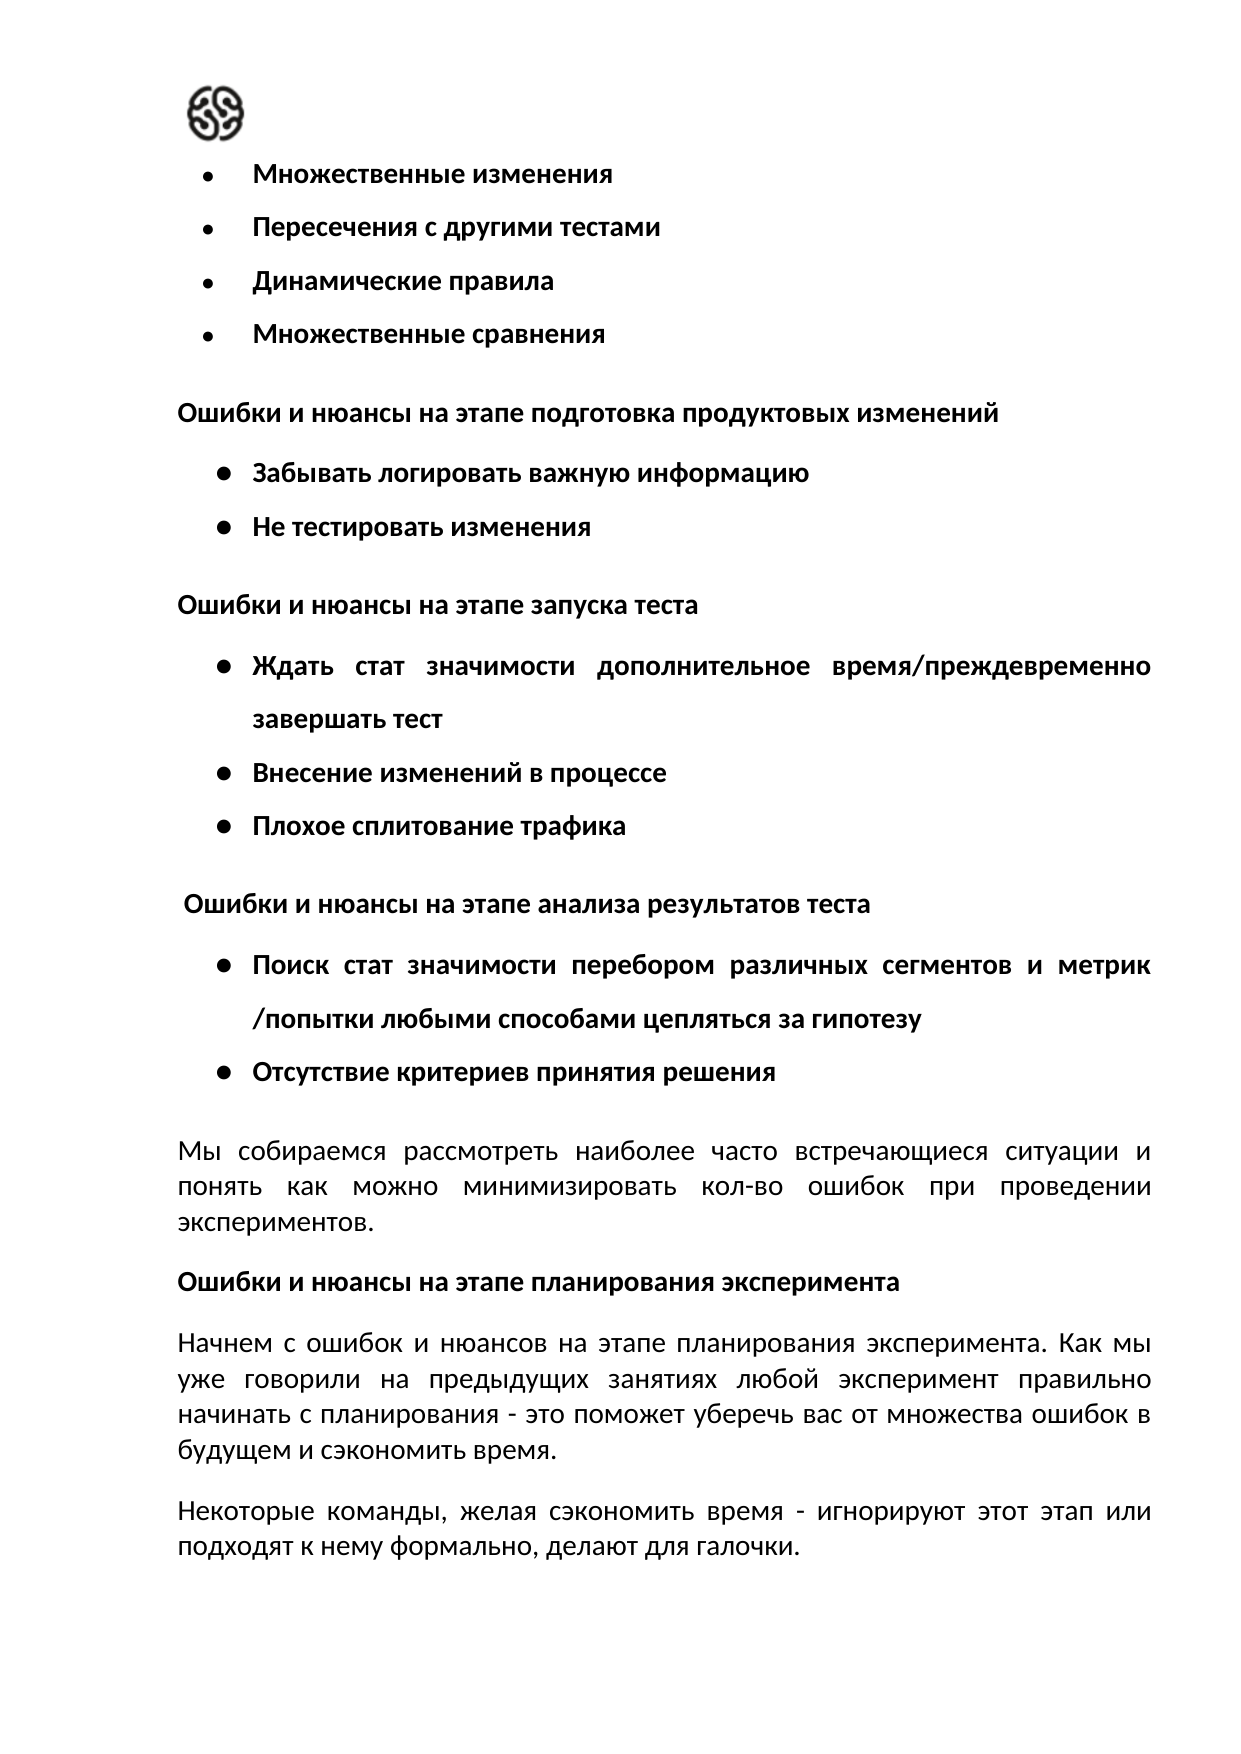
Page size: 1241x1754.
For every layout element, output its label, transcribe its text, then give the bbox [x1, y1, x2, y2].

list Отсутствие критериев принятия решения [215, 1053, 1152, 1089]
text Некоторые команды, желая сэкономить время - игнорируют этот этап или подходят к нему формально, делают для галочки. [177, 1492, 1152, 1563]
picture [177, 73, 248, 155]
list Поиск стат значимости перебором различных сегментов и метрик /попытки любыми способами цепляться за гипотезу [215, 946, 1152, 1035]
list Не тестировать изменения [215, 508, 1152, 543]
list Динамические правилав [215, 262, 1152, 297]
text Мы собираемся рассмотреть наиболее часто встречающиеся ситуации и понять как можно минимизировать кол-во ошибок при проведении экспериментов. [177, 1132, 1152, 1238]
list Множественные сравнения [215, 315, 1152, 351]
list Пересечения с другими тестами [215, 208, 1152, 244]
text Ошибки и нюансы на этапе анализа результатов теста [177, 886, 1152, 921]
text Ошибки и нюансы на этапе запуска теста [177, 586, 1152, 622]
subtitle Ошибки и нюансы на этапе планирования эксперимента [177, 1263, 1152, 1299]
text Ошибки и нюансы на этапе подготовка продуктовых изменений [177, 394, 1152, 429]
text Начнем с ошибок и нюансов на этапе планирования эксперимента. Как мы уже говорили на предыдущих занятиях любой эксперимент правильно начинать с планирования - это поможет уберечь вас от множества ошибок в будущем и сэкономить время. [177, 1324, 1152, 1467]
list Ждать стат значимости дополнительное время/преждевременно завершать тест [215, 647, 1152, 736]
list Забывать логировать важную информацию [215, 454, 1152, 490]
list Множественные изменения [215, 155, 1152, 191]
list Плохое сплитование трафика [215, 807, 1152, 843]
list Внесение изменений в процессе [215, 754, 1152, 789]
